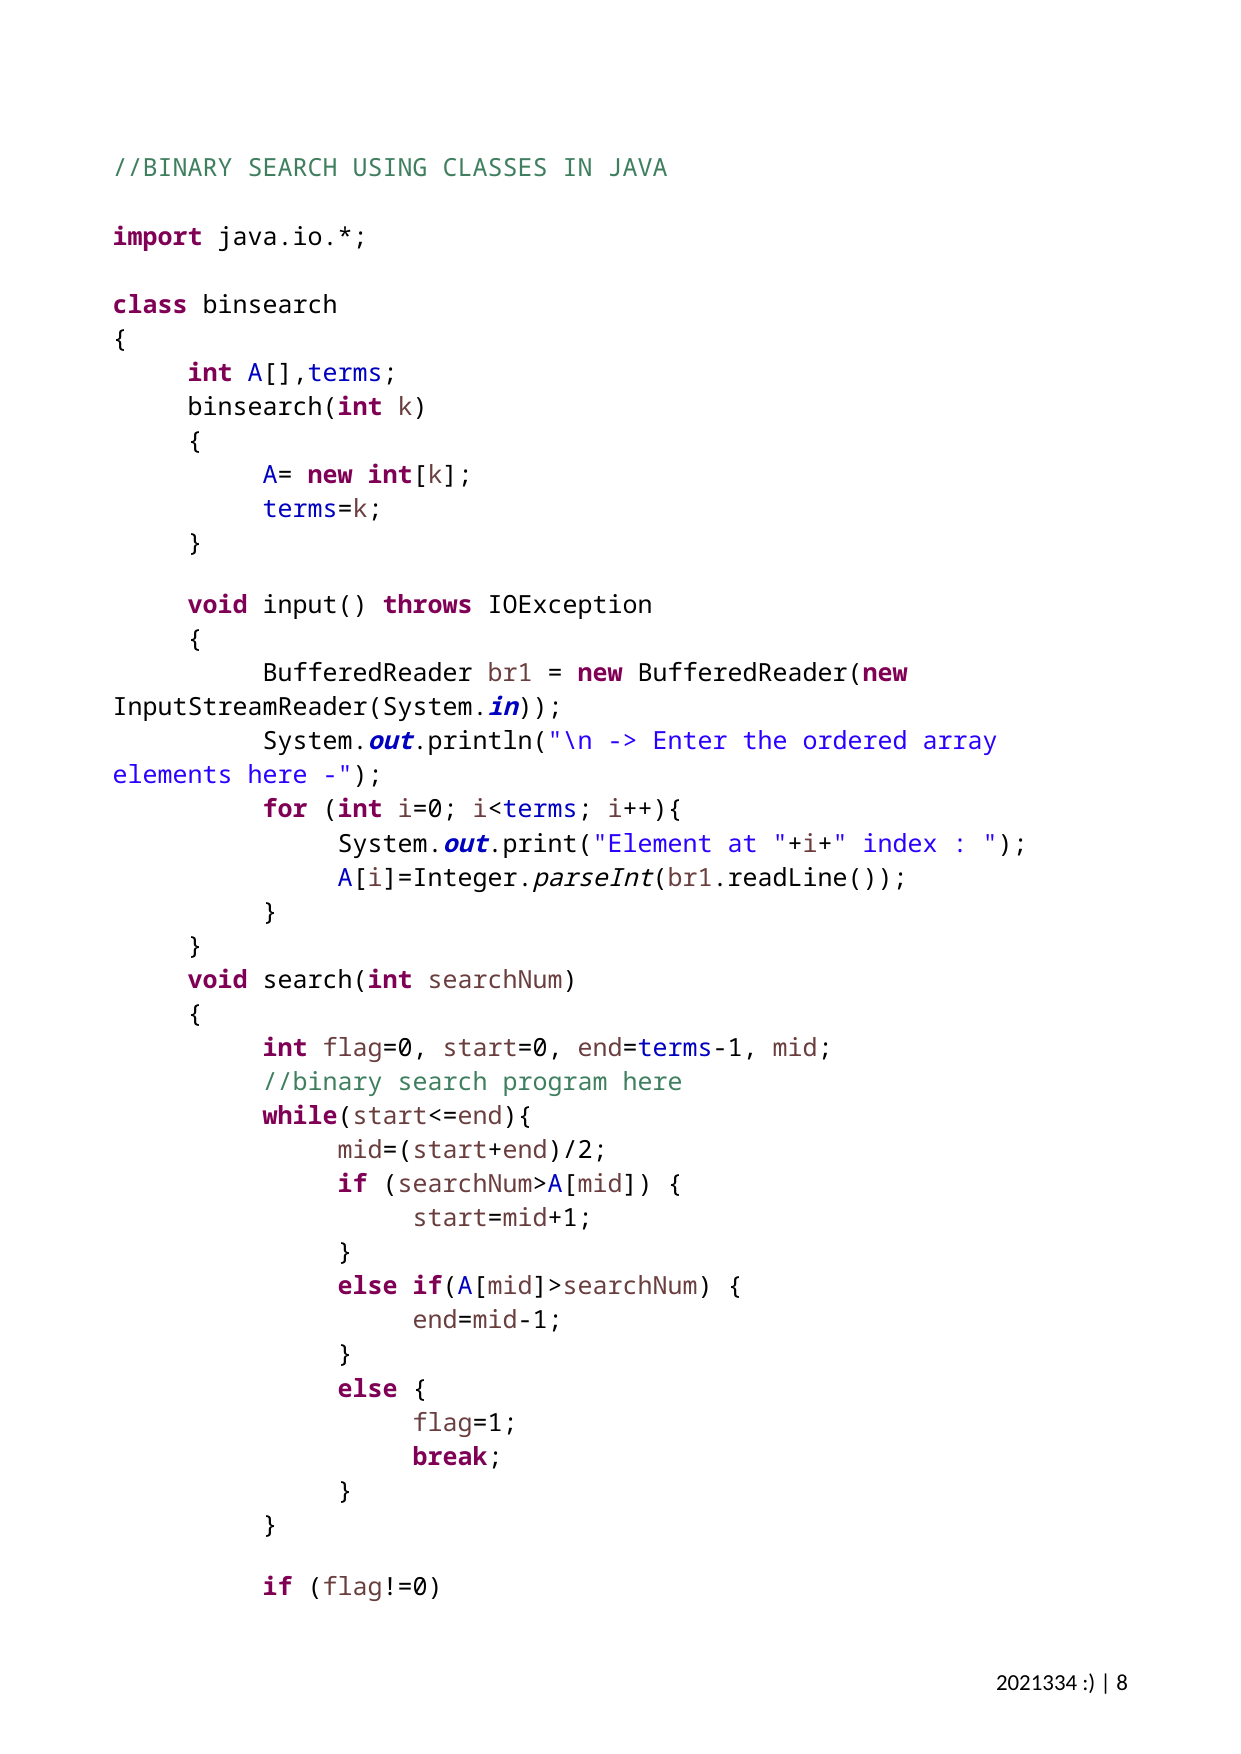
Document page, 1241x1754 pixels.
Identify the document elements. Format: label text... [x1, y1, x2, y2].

text break; [112, 1438, 1128, 1472]
text A[i]=Integer.parseInt(br1.readLine()); [112, 859, 1128, 893]
text } [112, 1336, 1128, 1370]
text start=mid+1; [112, 1200, 1128, 1234]
text //binary search program here [112, 1064, 1128, 1098]
text else if(A[mid]>searchNum) { [112, 1268, 1128, 1302]
text import java.io.*; [112, 218, 1128, 252]
text } [112, 1506, 1128, 1541]
text } [112, 525, 1128, 559]
text class binsearch [112, 286, 1128, 320]
text System.out.print("Element at "+i+" index : "); [112, 825, 1128, 859]
text } [112, 927, 1128, 961]
text flag=1; [112, 1404, 1128, 1438]
text int flag=0, start=0, end=terms-1, mid; [112, 1029, 1128, 1064]
text } [112, 1472, 1128, 1506]
text { [112, 621, 1128, 655]
text while(start<=end){ [112, 1098, 1128, 1132]
text A= new int[k]; [112, 457, 1128, 491]
text if (flag!=0) [112, 1568, 1128, 1603]
text { [112, 422, 1128, 457]
text //BINARY SEARCH USING CLASSES IN JAVA [112, 150, 1128, 184]
text } [112, 1234, 1128, 1268]
text mid=(start+end)/2; [112, 1132, 1128, 1166]
text else { [112, 1370, 1128, 1404]
text terms=k; [112, 491, 1128, 525]
text if (searchNum>A[mid]) { [112, 1166, 1128, 1200]
text binsearch(int k) [112, 388, 1128, 422]
text void input() throws IOException [112, 587, 1128, 621]
text BufferedReader br1 = new BufferedReader(new InputStreamReader(System.in)); [112, 655, 1128, 723]
text } [112, 893, 1128, 927]
text System.out.println("\n -> Enter the ordered array elements here -"); [112, 723, 1128, 791]
text void search(int searchNum) [112, 961, 1128, 996]
text int A[],terms; [112, 354, 1128, 388]
text end=mid-1; [112, 1302, 1128, 1336]
text { [112, 996, 1128, 1029]
text for (int i=0; i<terms; i++){ [112, 791, 1128, 825]
text { [112, 320, 1128, 354]
